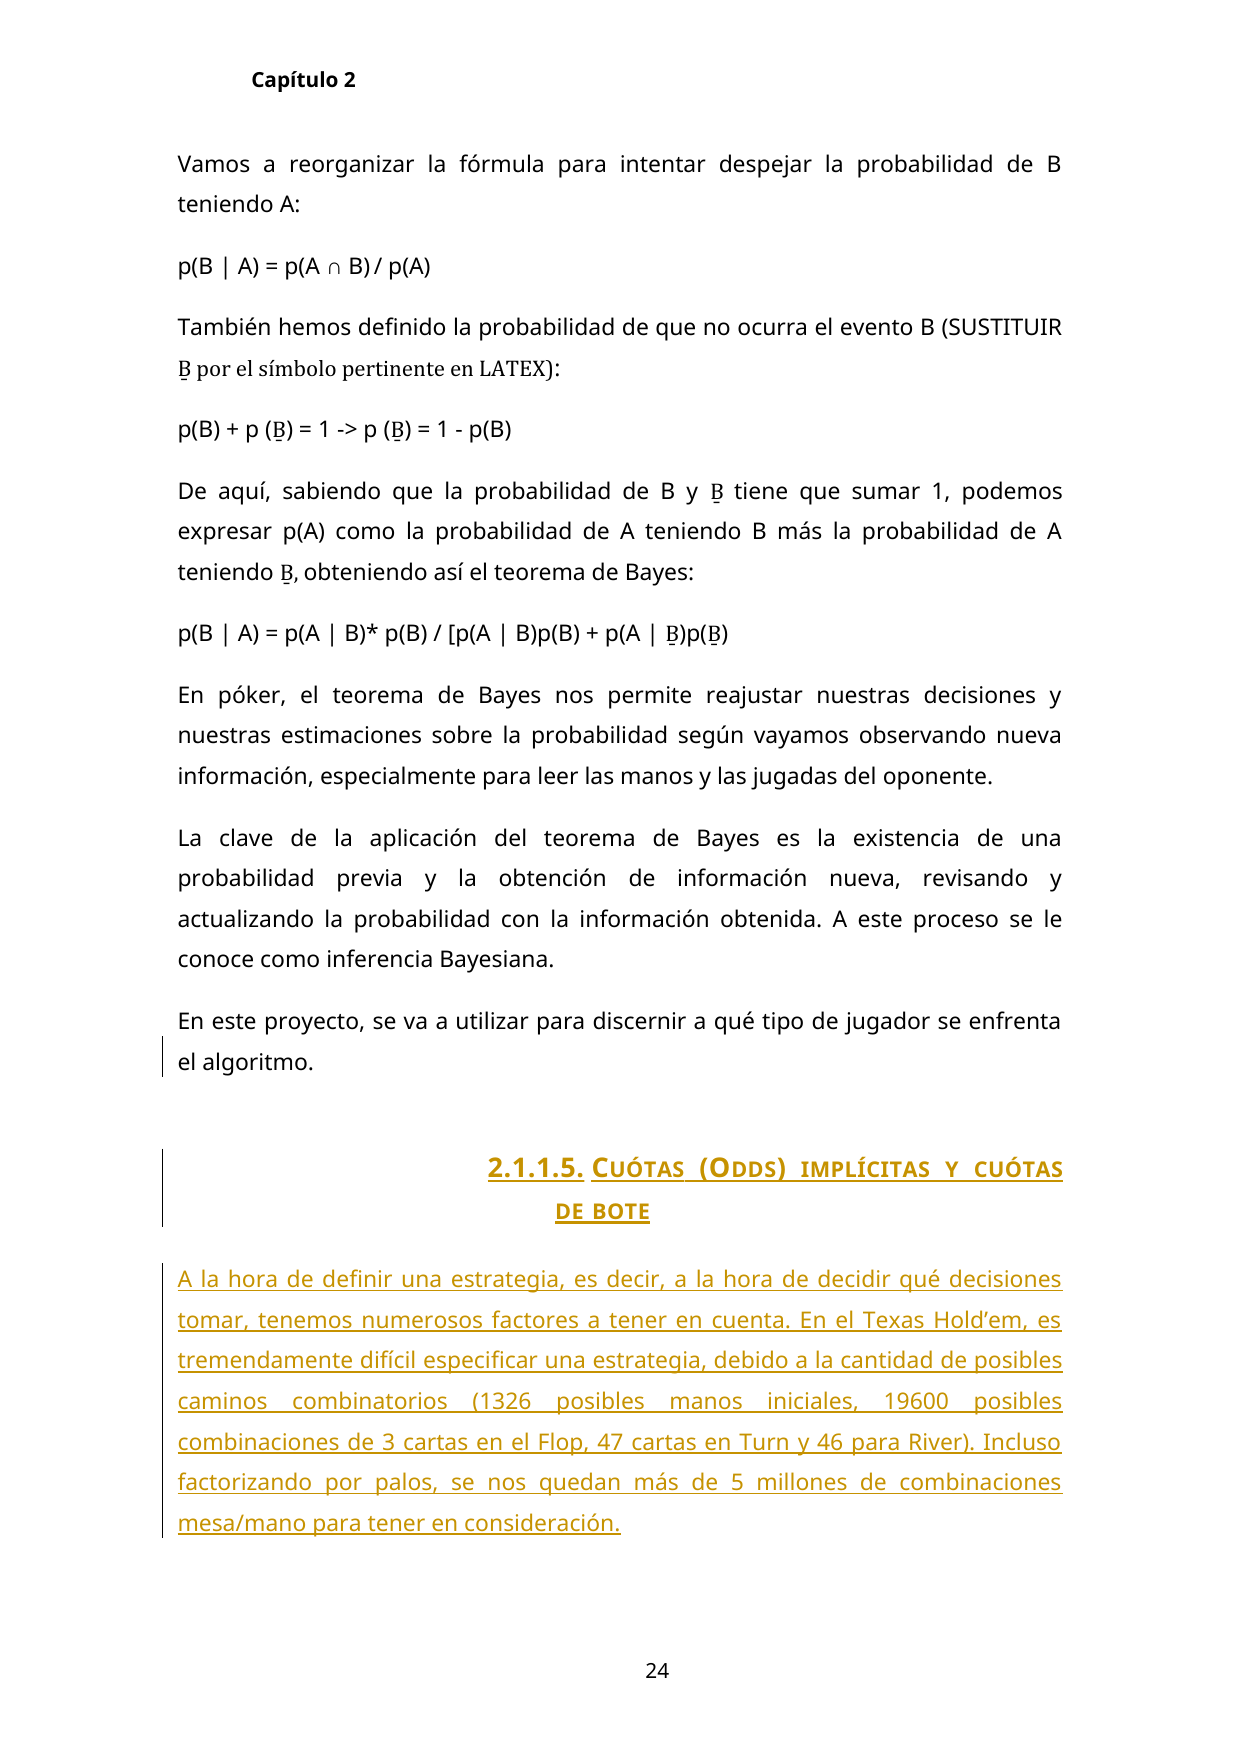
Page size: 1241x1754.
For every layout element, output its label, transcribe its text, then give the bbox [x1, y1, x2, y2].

text También hemos definido la probabilidad de que no ocurra el evento B (SUSTITUIR Ḇ por el símbolo pertinente en LATEX): [177, 311, 1063, 383]
text p(B | A) = p(A | B)* p(B) / [p(A | B)p(B) + p(A | Ḇ)p(Ḇ) [177, 617, 1063, 649]
text p(B | A) = p(A ∩ B) / p(A) [177, 250, 1063, 281]
text En póker, el teorema de Bayes nos permite reajustar nuestras decisiones y nuestras estimaciones sobre la probabilidad según vayamos observando nueva información, especialmente para leer las manos y las jugadas del oponente. [177, 679, 1063, 791]
text Vamos a reorganizar la fórmula para intentar despejar la probabilidad de B teniendo A: [177, 148, 1063, 219]
text p(B) + p (Ḇ) = 1 -> p (Ḇ) = 1 - p(B) [177, 413, 1063, 444]
text La clave de la aplicación del teorema de Bayes es la existencia de una probabilidad previa y la obtención de información nueva, revisando y actualizando la probabilidad con la información obtenida. A este proceso se le conoce como inferencia Bayesiana. [177, 822, 1063, 975]
text De aquí, sabiendo que la probabilidad de B y Ḇ tiene que sumar 1, podemos expresar p(A) como la probabilidad de A teniendo B más la probabilidad de A teniendo Ḇ, obteniendo así el teorema de Bayes: [177, 475, 1063, 587]
text En este proyecto, se va a utilizar para discernir a qué tipo de jugador se enfrenta el algoritmo. [177, 1005, 1063, 1077]
